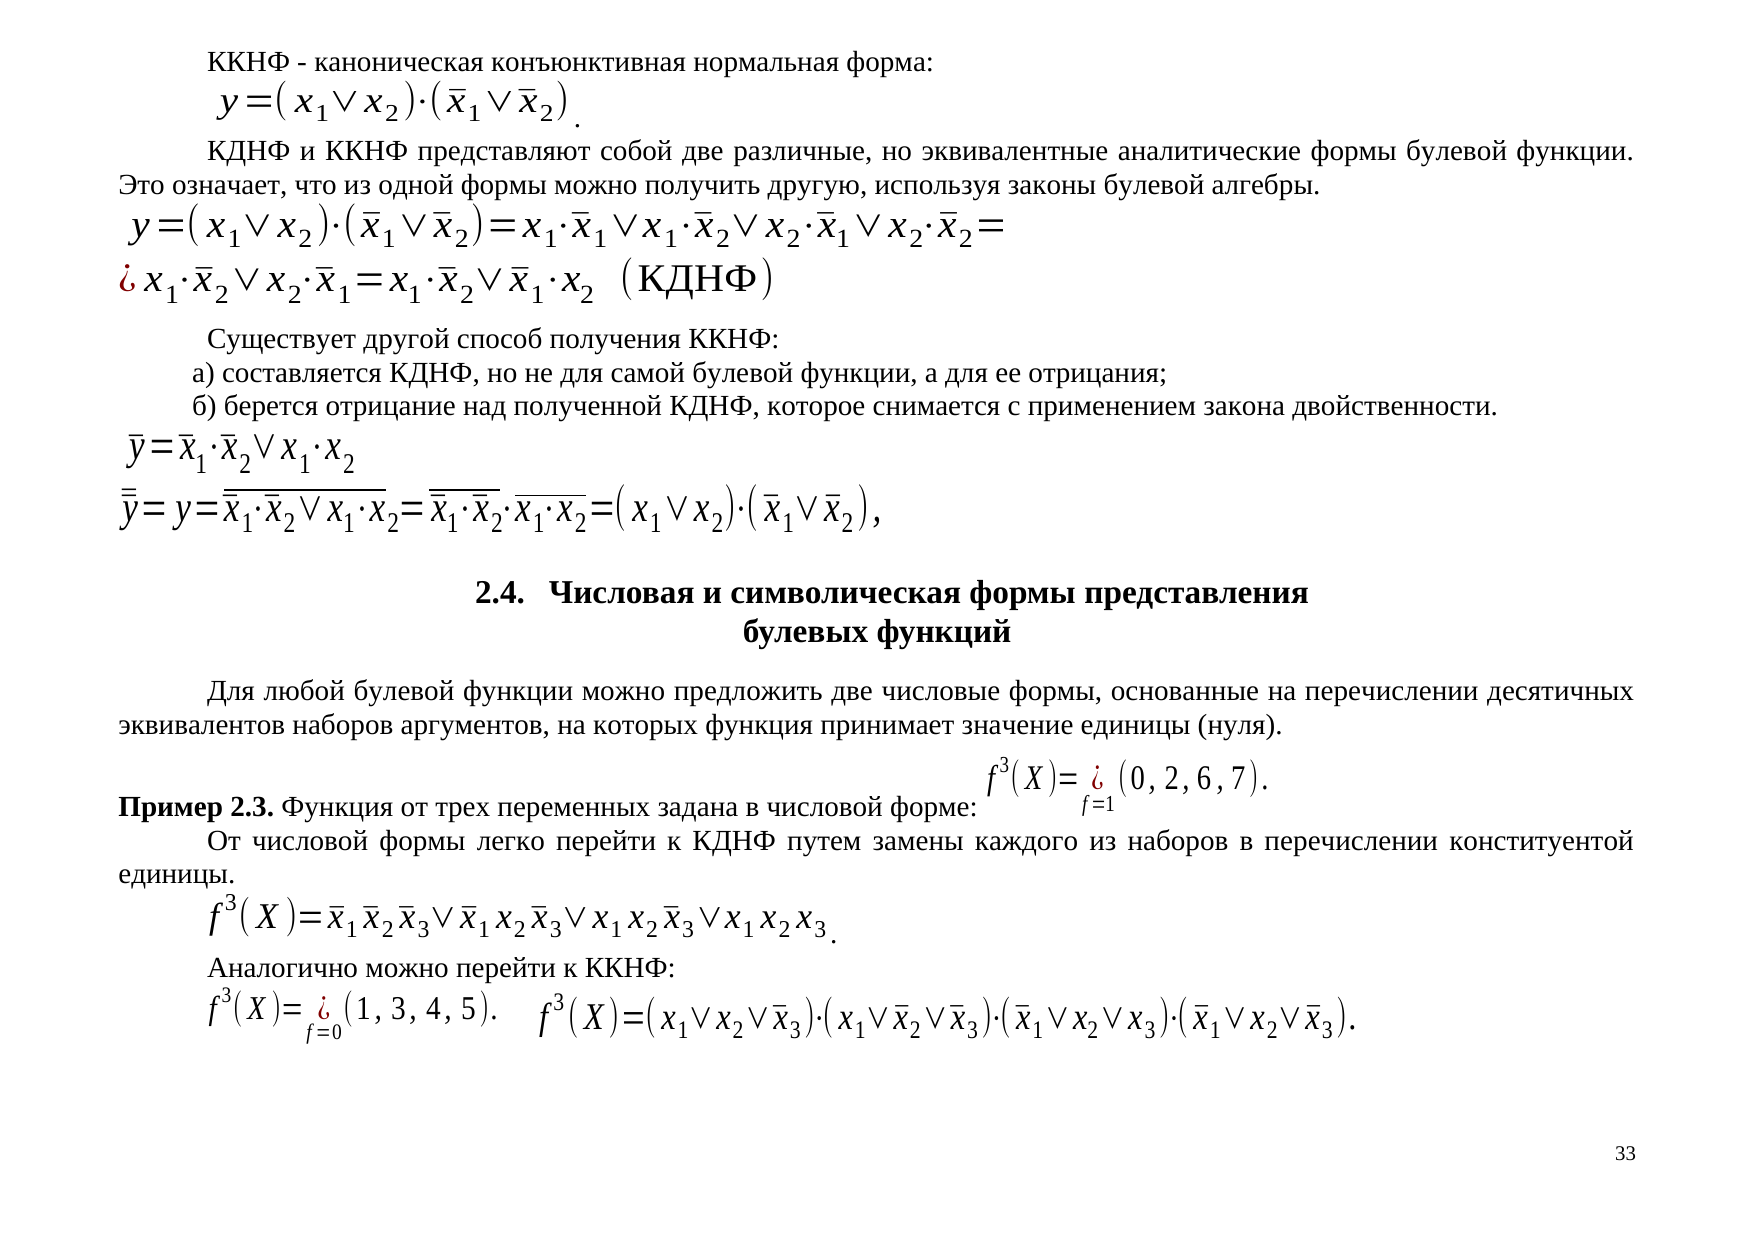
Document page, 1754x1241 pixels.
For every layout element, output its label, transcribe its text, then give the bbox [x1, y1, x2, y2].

text Существует другой способ получения ККНФ: [118, 321, 1636, 355]
text ККНФ - каноническая конъюнктивная нормальная форма: [118, 44, 1636, 78]
text От числовой формы легко перейти к КДНФ путем замены каждого из наборов в перечислении конституентой единицы. [118, 823, 1636, 890]
text . [118, 78, 1636, 133]
text КДНФ и ККНФ представляют собой две различные, но эквивалентные аналитические формы булевой функции. Это означает, что из одной формы можно получить другую, используя законы булевой алгебры. [118, 133, 1636, 201]
text Для любой булевой функции можно предложить две числовые формы, основанные на перечислении десятичных эквивалентов наборов аргументов, на которых функция принимает значение единицы (нуля). [118, 673, 1636, 741]
text . [118, 890, 1636, 950]
text Аналогично можно перейти к ККНФ: [118, 950, 1636, 983]
subtitle булевых функций [118, 611, 1636, 649]
text Пример 2.3. Функция от трех переменных задана в числовой форме: [118, 753, 1636, 823]
subtitle Числовая и символическая формы представления [133, 573, 1636, 611]
text б) берется отрицание над полученной КДНФ, которое снимается с применением закона двойственности. [118, 388, 1636, 422]
text а) составляется КДНФ, но не для самой булевой функции, а для ее отрицания; [118, 355, 1636, 388]
